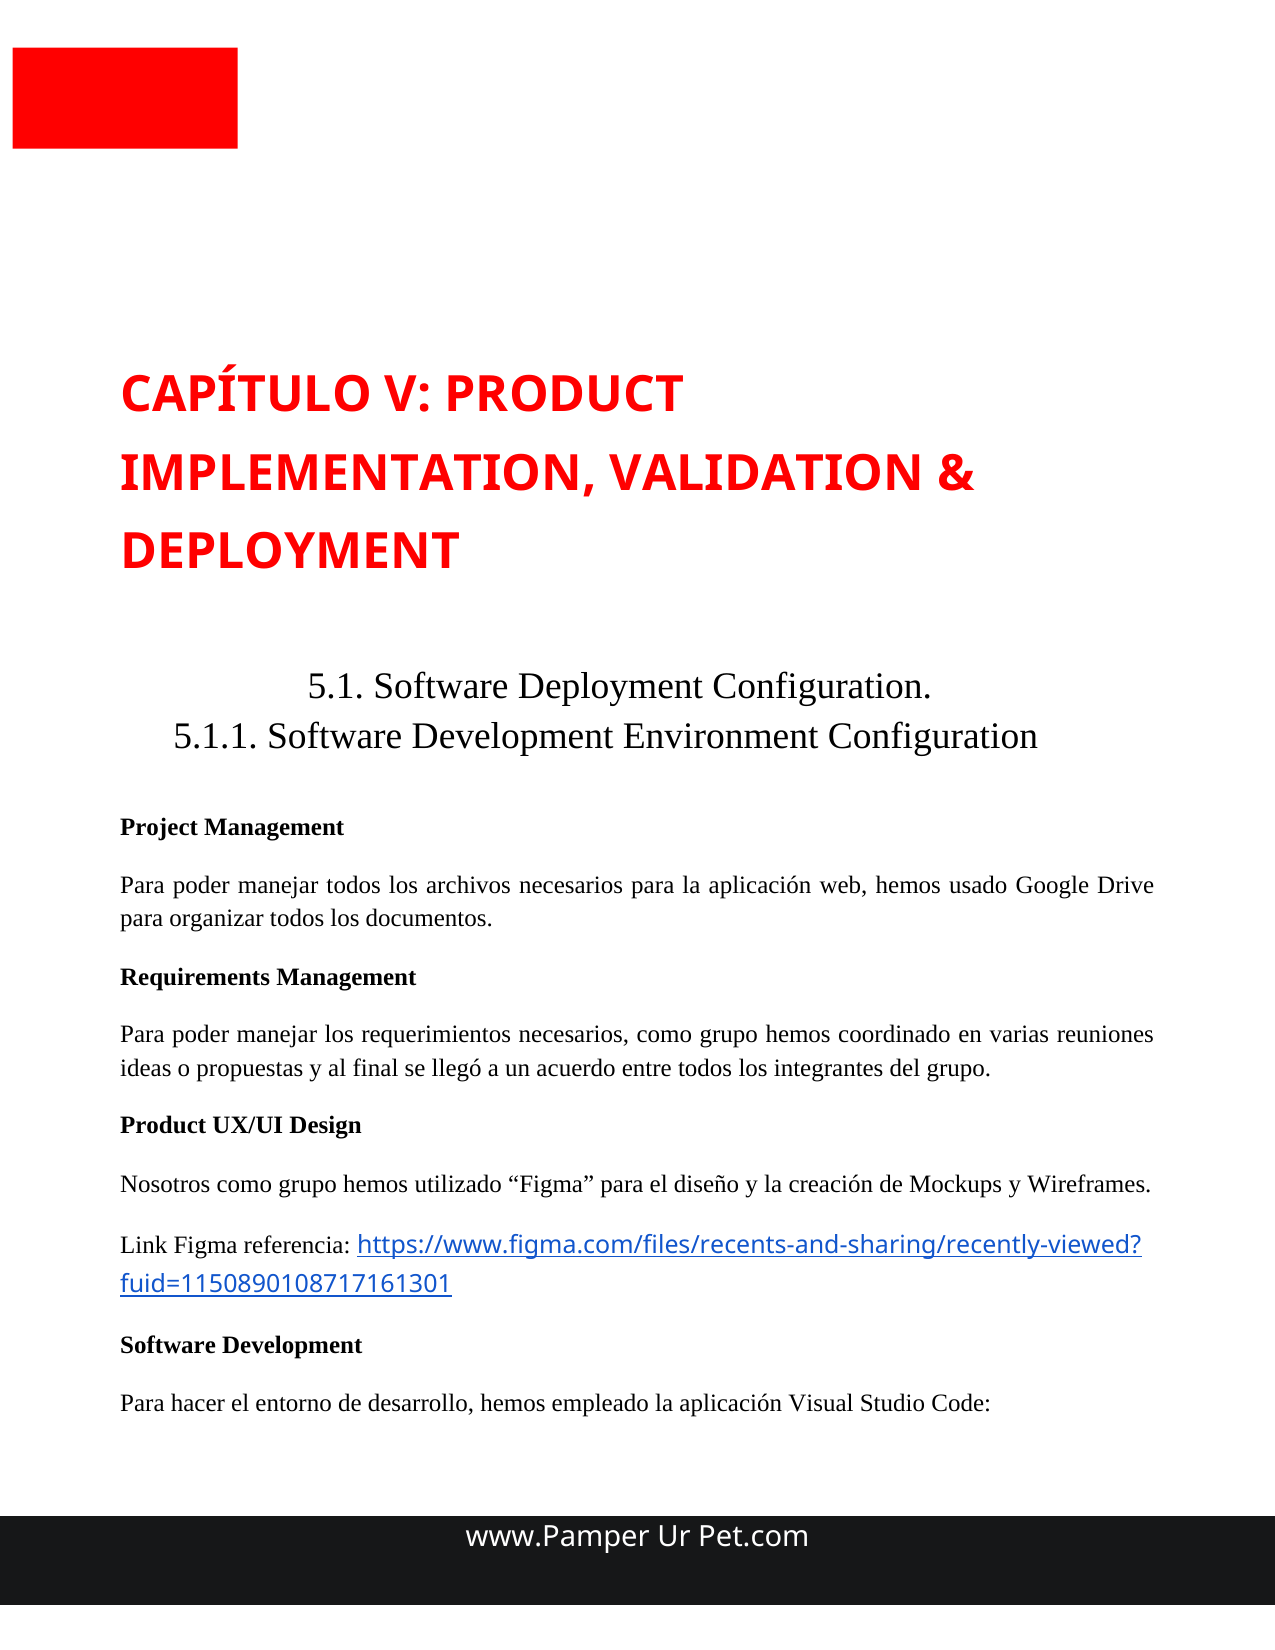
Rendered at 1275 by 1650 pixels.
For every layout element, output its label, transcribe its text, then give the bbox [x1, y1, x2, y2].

text Nosotros como grupo hemos utilizado “Figma” para el diseño y la creación de Mockups y Wireframes. [120, 1169, 1155, 1197]
text Para poder manejar todos los archivos necesarios para la aplicación web, hemos usado Google Drive para organizar todos los documentos. [120, 871, 1155, 932]
text Product UX/UI Design [120, 1111, 1155, 1139]
text Project Management [120, 812, 1155, 841]
text Software Development [120, 1330, 1155, 1359]
text Para poder manejar los requerimientos necesarios, como grupo hemos coordinado en varias reuniones ideas o propuestas y al final se llegó a un acuerdo entre todos los integrantes del grupo. [120, 1019, 1155, 1081]
subtitle 5.1.1. Software Development Environment Configuration [173, 713, 1155, 756]
text Requirements Management [120, 962, 1155, 990]
text Link Figma referencia: https://www.figma.com/files/recents-and-sharing/recently-viewed?fuid=1150890108717161301 [120, 1227, 1155, 1300]
text Para hacer el entorno de desarrollo, hemos empleado la aplicación Visual Studio Code: [120, 1388, 1155, 1417]
subtitle 5.1. Software Deployment Configuration. [307, 664, 1155, 707]
subtitle CAPÍTULO V: PRODUCT IMPLEMENTATION, VALIDATION & DEPLOYMENT [120, 358, 1155, 583]
